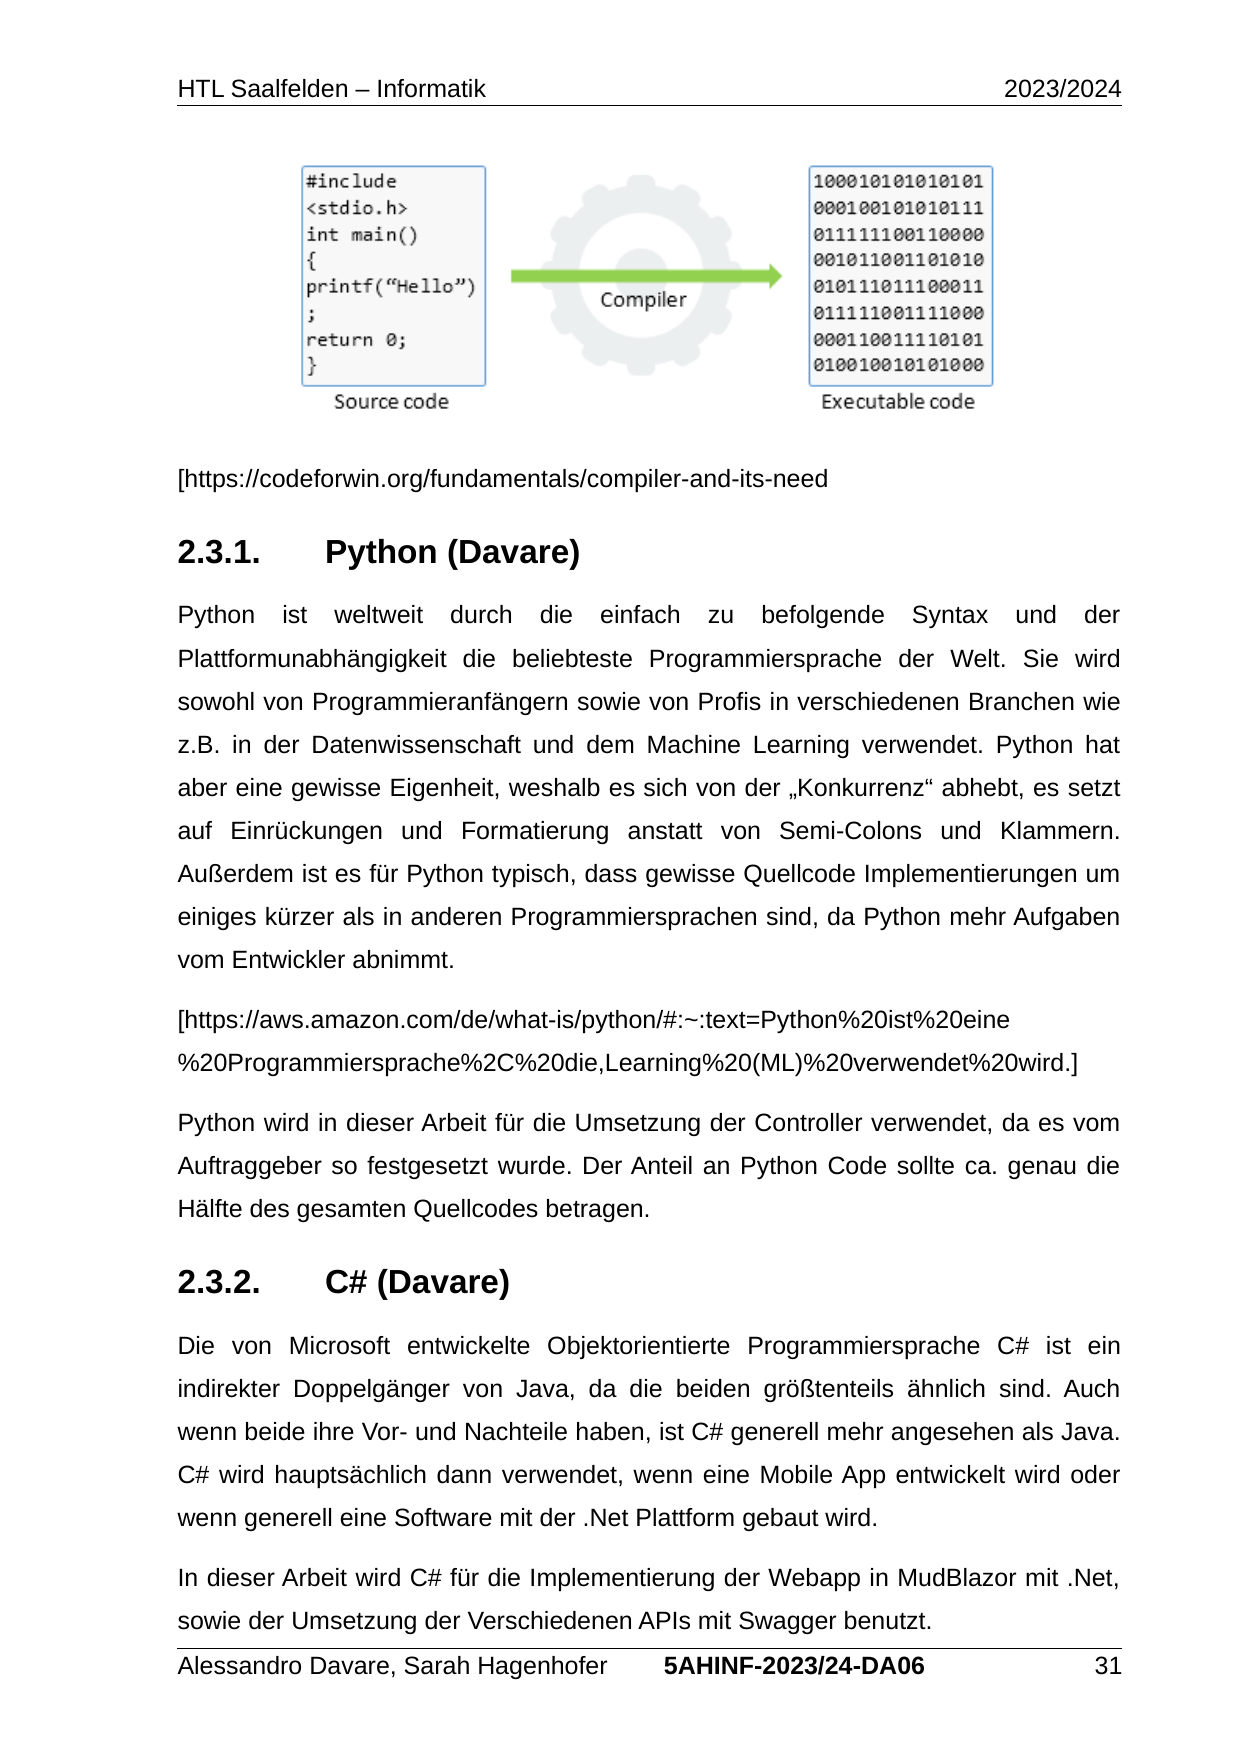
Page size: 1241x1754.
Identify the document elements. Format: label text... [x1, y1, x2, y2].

text Die von Microsoft entwickelte Objektorientierte Programmiersprache C# ist ein indirekter Doppelgänger von Java, da die beiden größtenteils ähnlich sind. Auch wenn beide ihre Vor- und Nachteile haben, ist C# generell mehr angesehen als Java. C# wird hauptsächlich dann verwendet, wenn eine Mobile App entwickelt wird oder wenn generell eine Software mit der .Net Plattform gebaut wird. [177, 1331, 1122, 1532]
text [https://codeforwin.org/fundamentals/compiler-and-its-need [177, 464, 1122, 493]
text Python wird in dieser Arbeit für die Umsetzung der Controller verwendet, da es vom Auftraggeber so festgesetzt wurde. Der Anteil an Python Code sollte ca. genau die Hälfte des gesamten Quellcodes betragen. [177, 1108, 1122, 1223]
text Python ist weltweit durch die einfach zu befolgende Syntax und der Plattformunabhängigkeit die beliebteste Programmiersprache der Welt. Sie wird sowohl von Programmieranfängern sowie von Profis in verschiedenen Branchen wie z.B. in der Datenwissenschaft und dem Machine Learning verwendet. Python hat aber eine gewisse Eigenheit, weshalb es sich von der „Konkurrenz“ abhebt, es setzt auf Einrückungen und Formatierung anstatt von Semi-Colons und Klammern. Außerdem ist es für Python typisch, dass gewisse Quellcode Implementierungen um einiges kürzer als in anderen Programmiersprachen sind, da Python mehr Aufgaben vom Entwickler abnimmt. [177, 601, 1122, 974]
subtitle Python (Davare) [177, 532, 1122, 571]
text In dieser Arbeit wird C# für die Implementierung der Webapp in MudBlazor mit .Net, sowie der Umsetzung der Verschiedenen APIs mit Swagger benutzt. [177, 1563, 1122, 1635]
subtitle C# (Davare) [177, 1263, 1122, 1301]
text [https://aws.amazon.com/de/what-is/python/#:~:text=Python%20ist%20eine%20Programmiersprache%2C%20die,Learning%20(ML)%20verwendet%20wird.] [177, 1005, 1122, 1077]
picture [286, 147, 1014, 434]
